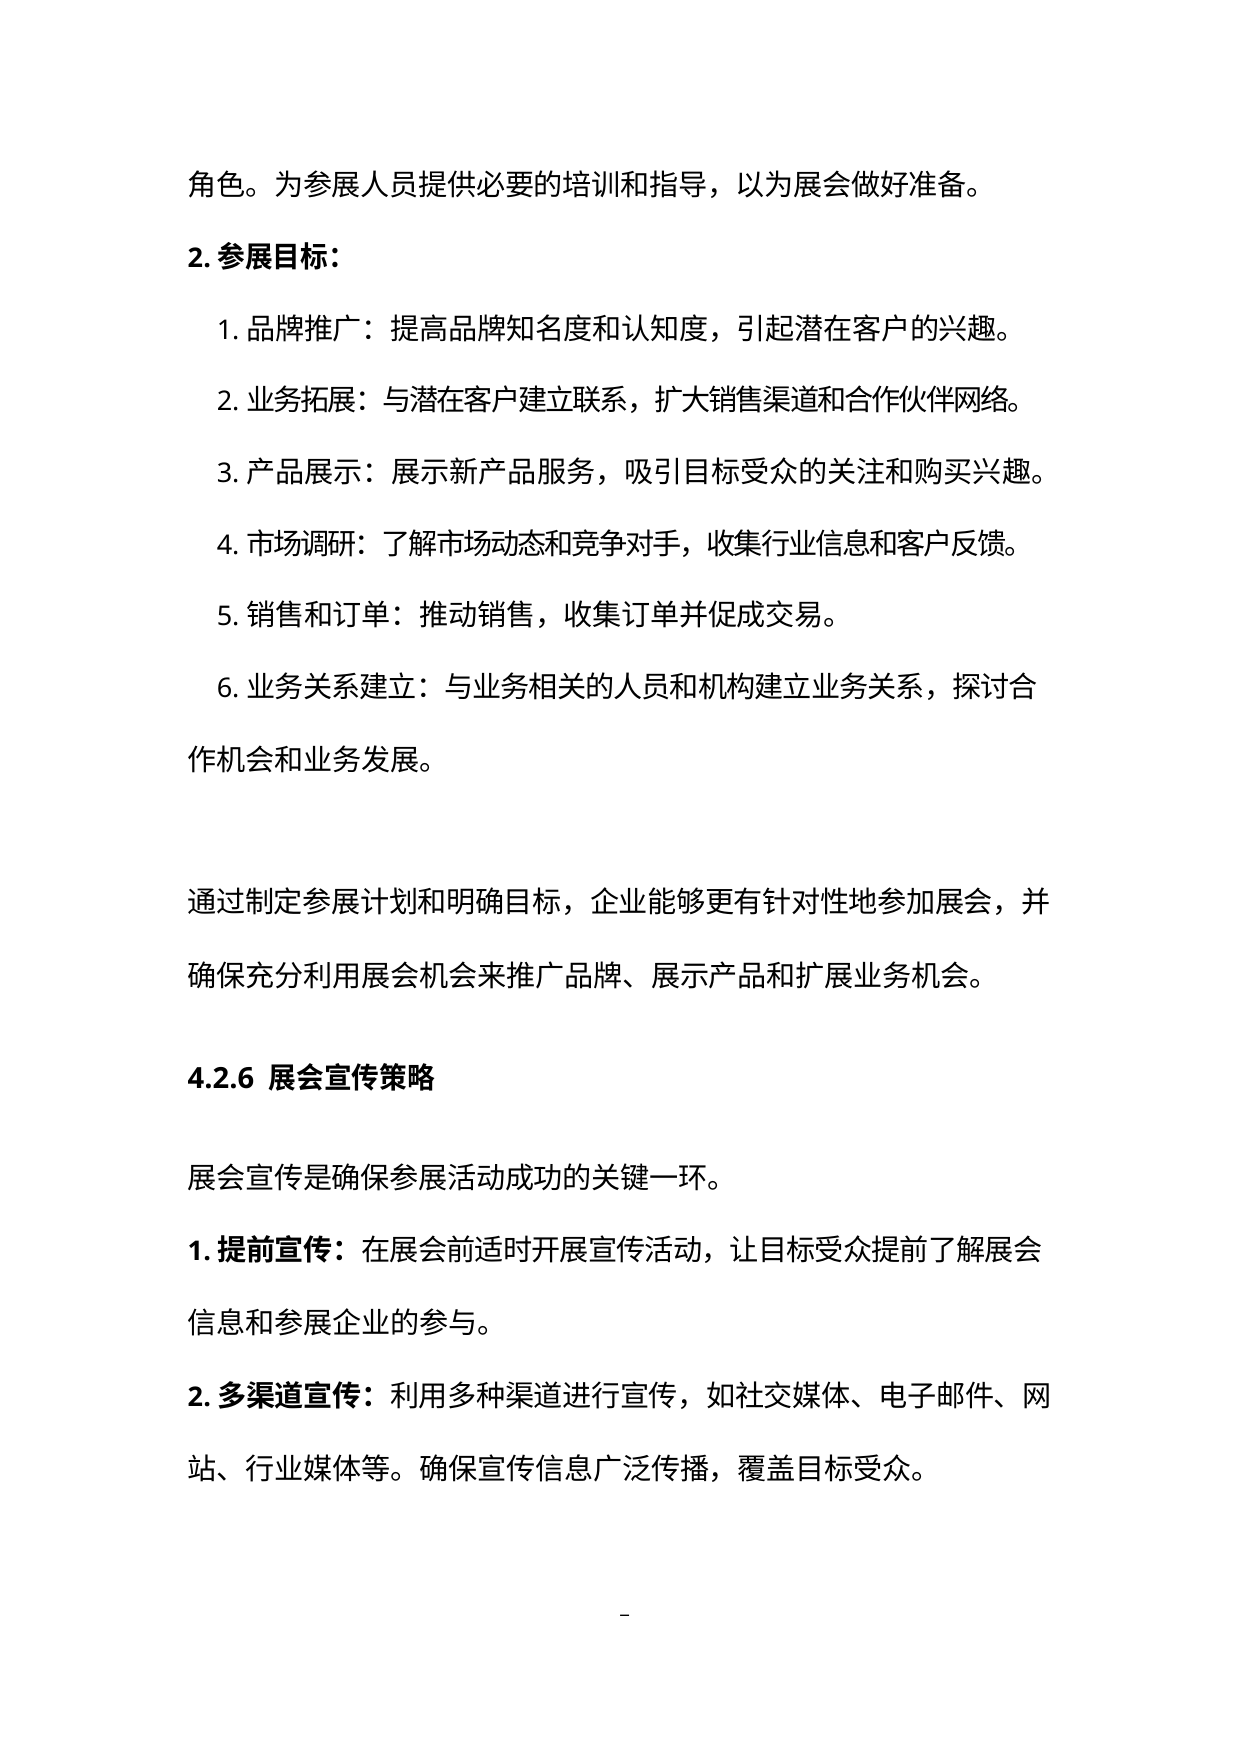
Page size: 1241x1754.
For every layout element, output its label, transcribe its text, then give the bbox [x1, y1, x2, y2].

list 产品展示：展示新产品服务，吸引目标受众的关注和购买兴趣。 [217, 448, 1176, 491]
subtitle 展会宣传策略 [187, 1054, 1176, 1097]
list 销售和订单：推动销售，收集订单并促成交易。 [217, 592, 1176, 634]
text 展会宣传是确保参展活动成功的关键一环。 [187, 1154, 1176, 1197]
list 业务关系建立：与业务相关的人员和机构建立业务关系，探讨合作机会和业务发展。 [187, 664, 1053, 779]
list 多渠道宣传：利用多种渠道进行宣传，如社交媒体、电子邮件、网站、行业媒体等。确保宣传信息广泛传播，覆盖目标受众。 [187, 1372, 1053, 1488]
list 提前宣传：在展会前适时开展宣传活动，让目标受众提前了解展会信息和参展企业的参与。 [187, 1226, 1053, 1342]
text 通过制定参展计划和明确目标，企业能够更有针对性地参加展会，并确保充分利用展会机会来推广品牌、展示产品和扩展业务机会。 [187, 879, 1053, 994]
list 业务拓展：与潜在客户建立联系，扩大销售渠道和合作伙伴网络。 [217, 377, 1176, 419]
list 品牌推广：提高品牌知名度和认知度，引起潜在客户的兴趣。 [217, 305, 1176, 348]
list 市场调研：了解市场动态和竞争对手，收集行业信息和客户反馈。 [217, 520, 1176, 562]
text 角色。为参展人员提供必要的培训和指导，以为展会做好准备。 [187, 162, 1176, 204]
subtitle 参展目标： [187, 234, 1176, 276]
